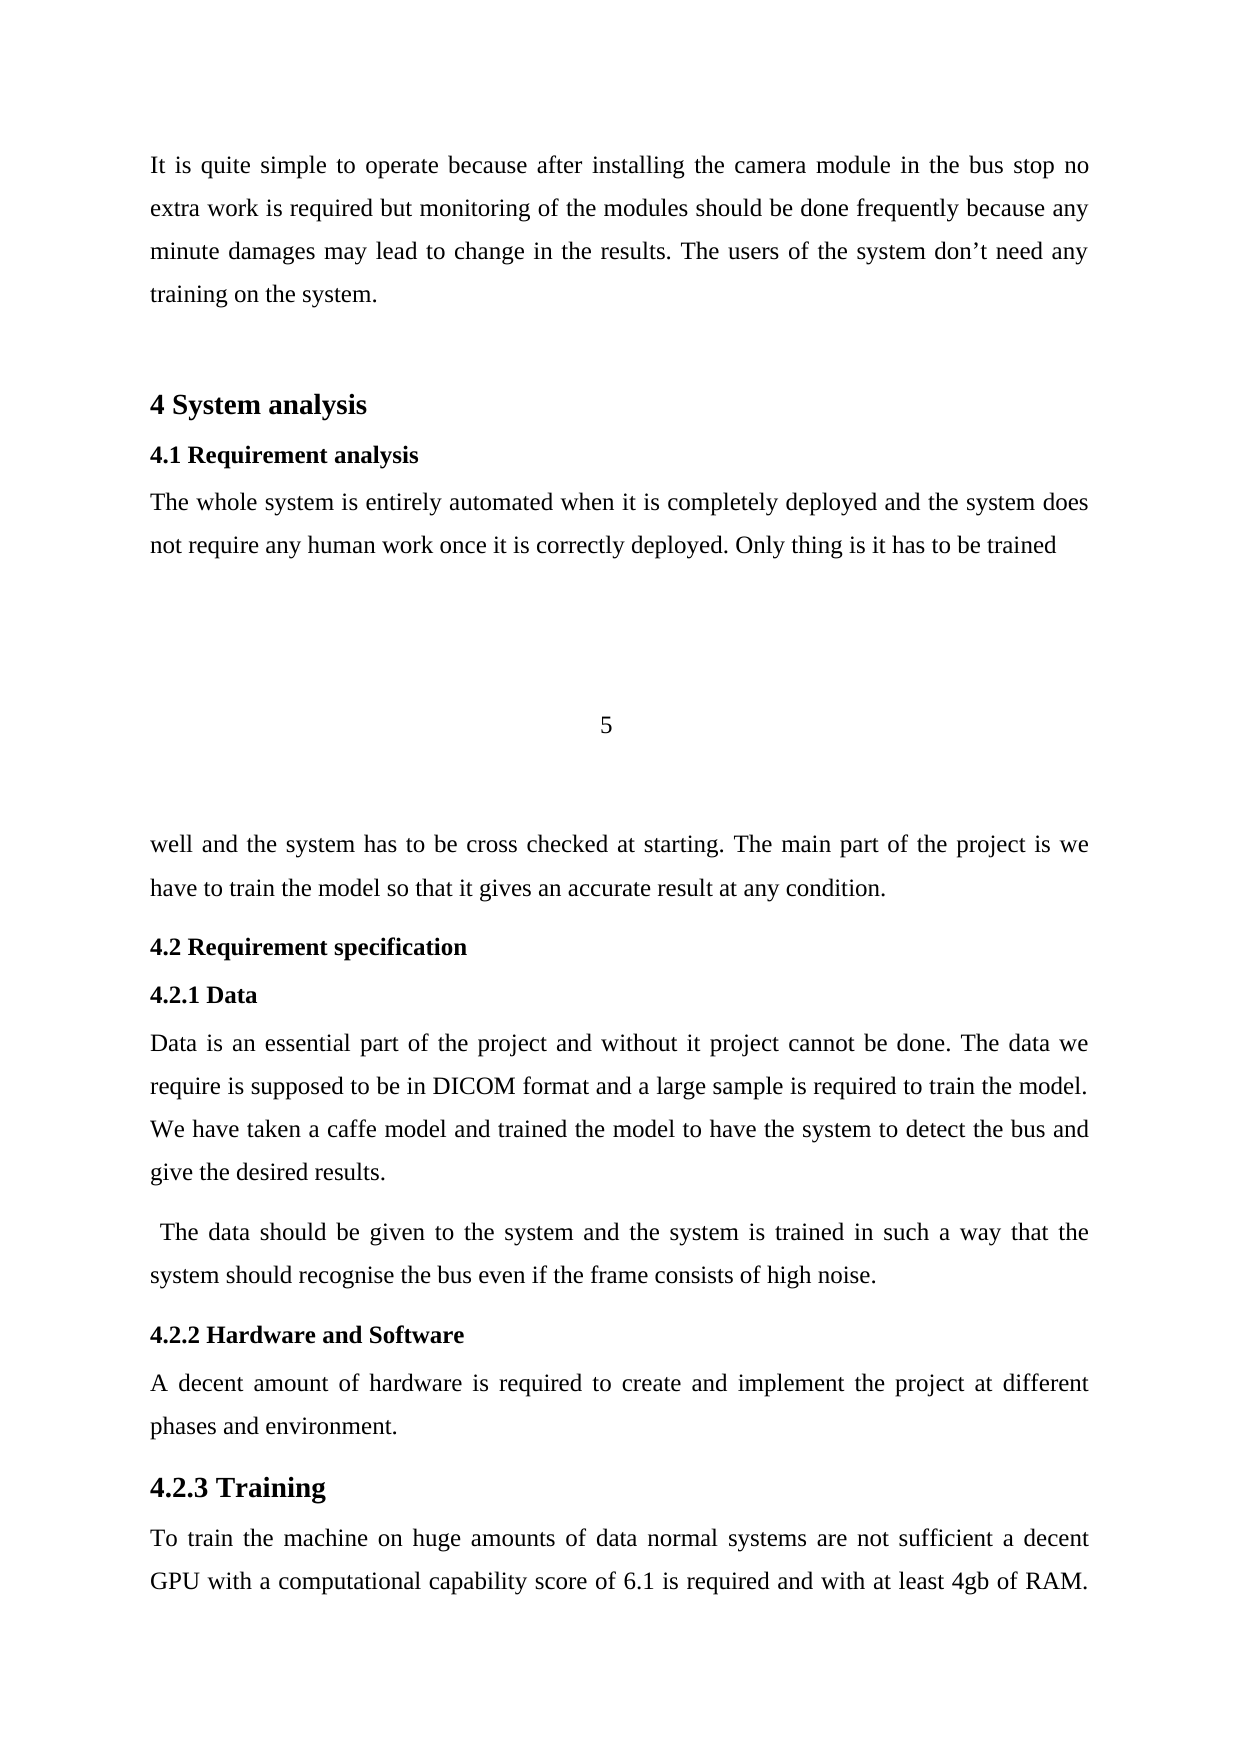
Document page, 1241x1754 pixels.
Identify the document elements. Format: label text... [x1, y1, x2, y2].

text The data should be given to the system and the system is trained in such a way that the system should recognise the bus even if the frame consists of high noise. [150, 1217, 1090, 1289]
text The whole system is entirely automated when it is completely deployed and the system does not require any human work once it is correctly deployed. Only thing is it has to be trained [150, 487, 1090, 559]
text 4 System analysis [150, 387, 1090, 420]
text Data is an essential part of the project and without it project cannot be done. The data we require is supposed to be in DICOM format and a large sample is required to train the model. We have taken a caffe model and trained the model to have the system to detect the bus and give the desired results. [150, 1028, 1090, 1186]
text 4.2.1 Data [150, 980, 1090, 1009]
text well and the system has to be cross checked at starting. The main part of the project is we have to train the model so that it gives an accurate result at any condition. [150, 829, 1090, 901]
text 4.1 Requirement analysis [150, 440, 1090, 468]
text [150, 1523, 1090, 1595]
text A decent amount of hardware is required to create and implement the project at different phases and environment. [150, 1368, 1090, 1439]
text It is quite simple to operate because after installing the camera module in the bus stop no extra work is required but monitoring of the modules should be done frequently because any minute damages may lead to change in the results. The users of the system don’t need any training on the system. [150, 150, 1090, 308]
text 4.2 Requirement specification [150, 932, 1090, 961]
text 4.2.2 Hardware and Software [150, 1320, 1090, 1349]
text 4.2.3 Training [150, 1471, 1090, 1504]
text 5 [150, 710, 1090, 739]
